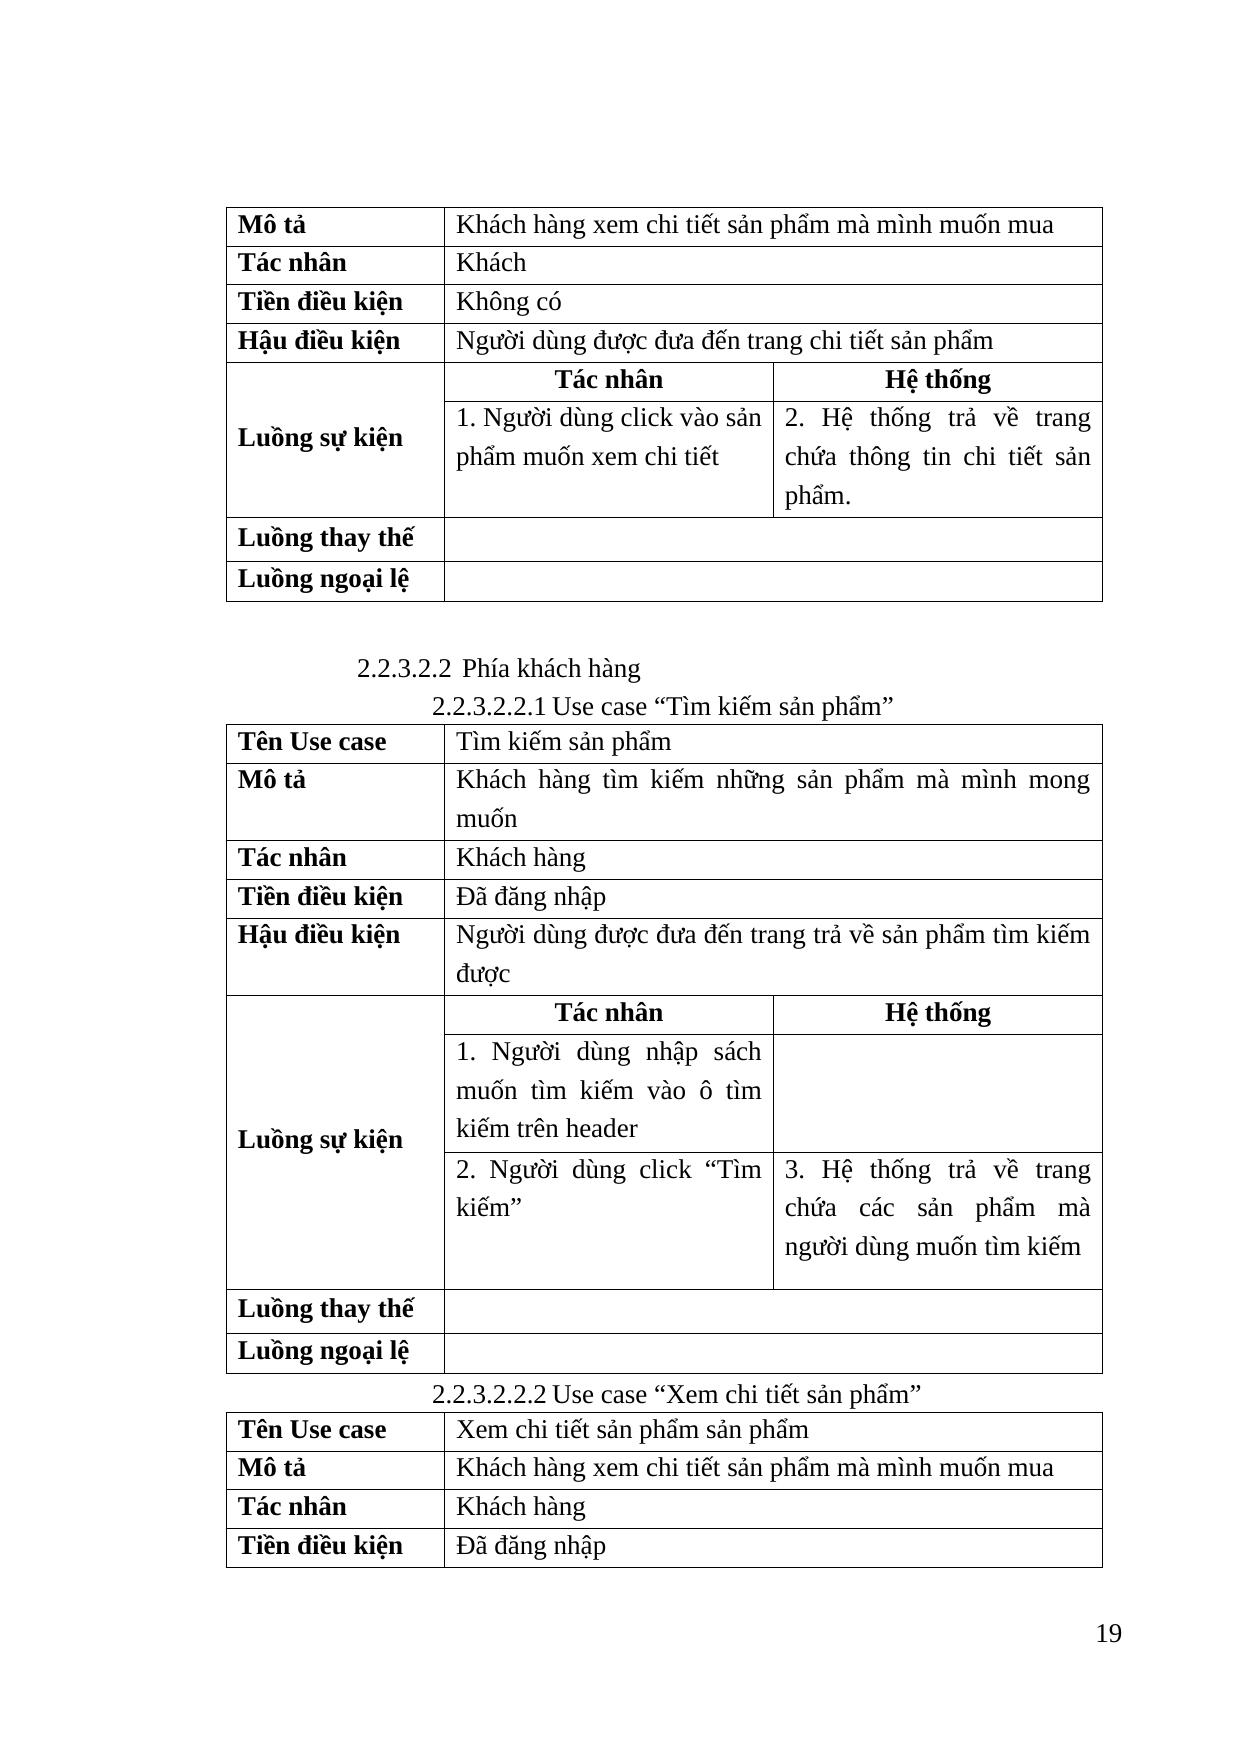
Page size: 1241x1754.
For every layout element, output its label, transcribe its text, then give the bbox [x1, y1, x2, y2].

table_cell Tác nhân [227, 1490, 444, 1528]
table_cell Tiền điều kiện [227, 285, 444, 323]
table_cell Hậu điều kiện [227, 919, 444, 995]
table_cell [445, 518, 1102, 561]
table_cell Tác nhân [227, 247, 444, 284]
table_header Tìm kiếm sản phẩm [445, 725, 1102, 762]
table_cell 2. Người dùng click “Tìm kiếm” [445, 1153, 773, 1289]
table_cell [445, 562, 1102, 601]
table_cell Đã đăng nhập [445, 880, 1102, 917]
table_cell Hậu điều kiện [227, 324, 444, 362]
table_cell Tiền điều kiện [227, 1529, 444, 1567]
table_cell Không có [445, 285, 1102, 323]
subtitle Phía khách hàng [357, 652, 1122, 683]
subtitle Use case “Xem chi tiết sản phẩm” [432, 1378, 1122, 1409]
table_cell Hệ thống [774, 363, 1102, 401]
subtitle Use case “Tìm kiếm sản phẩm” [432, 690, 1122, 721]
table_cell Luồng ngoại lệ [227, 1334, 444, 1373]
table_cell Mô tả [227, 208, 444, 246]
table_header Tên Use case [227, 1413, 444, 1451]
table_cell Tác nhân [227, 841, 444, 879]
table_header Tên Use case [227, 725, 444, 762]
table_cell 1. Người dùng click vào sản phẩm muốn xem chi tiết [445, 402, 773, 517]
table_cell Khách hàng xem chi tiết sản phẩm mà mình muốn mua [445, 1452, 1102, 1489]
table_cell 3. Hệ thống trả về trang chứa các sản phẩm mà người dùng muốn tìm kiếm [774, 1153, 1102, 1289]
table_header Xem chi tiết sản phẩm sản phẩm [445, 1413, 1102, 1451]
table_cell Luồng sự kiện [227, 996, 444, 1289]
table_cell Hệ thống [774, 996, 1102, 1034]
table_cell Luồng thay thế [227, 518, 444, 561]
table_cell Luồng ngoại lệ [227, 562, 444, 601]
table_cell Luồng sự kiện [227, 363, 444, 517]
table_cell [445, 1334, 1102, 1373]
table_cell Tác nhân [445, 996, 773, 1034]
table_cell [445, 1290, 1102, 1333]
table_cell Khách [445, 247, 1102, 284]
table_cell [774, 1035, 1102, 1152]
table_cell Người dùng được đưa đến trang trả về sản phẩm tìm kiếm được [445, 919, 1102, 995]
table_cell Khách hàng [445, 1490, 1102, 1528]
table_cell 1. Người dùng nhập sách muốn tìm kiếm vào ô tìm kiếm trên header [445, 1035, 773, 1152]
table_cell Khách hàng xem chi tiết sản phẩm mà mình muốn mua [445, 208, 1102, 246]
table_cell 2. Hệ thống trả về trang chứa thông tin chi tiết sản phẩm. [774, 402, 1102, 517]
table_cell Tiền điều kiện [227, 880, 444, 917]
table_cell Người dùng được đưa đến trang chi tiết sản phẩm [445, 324, 1102, 362]
table_cell Luồng thay thế [227, 1290, 444, 1333]
table_cell Khách hàng [445, 841, 1102, 879]
table_cell Mô tả [227, 764, 444, 840]
table_cell Khách hàng tìm kiếm những sản phẩm mà mình mong muốn [445, 764, 1102, 840]
table_cell Đã đăng nhập [445, 1529, 1102, 1567]
table_cell Tác nhân [445, 363, 773, 401]
table_cell Mô tả [227, 1452, 444, 1489]
